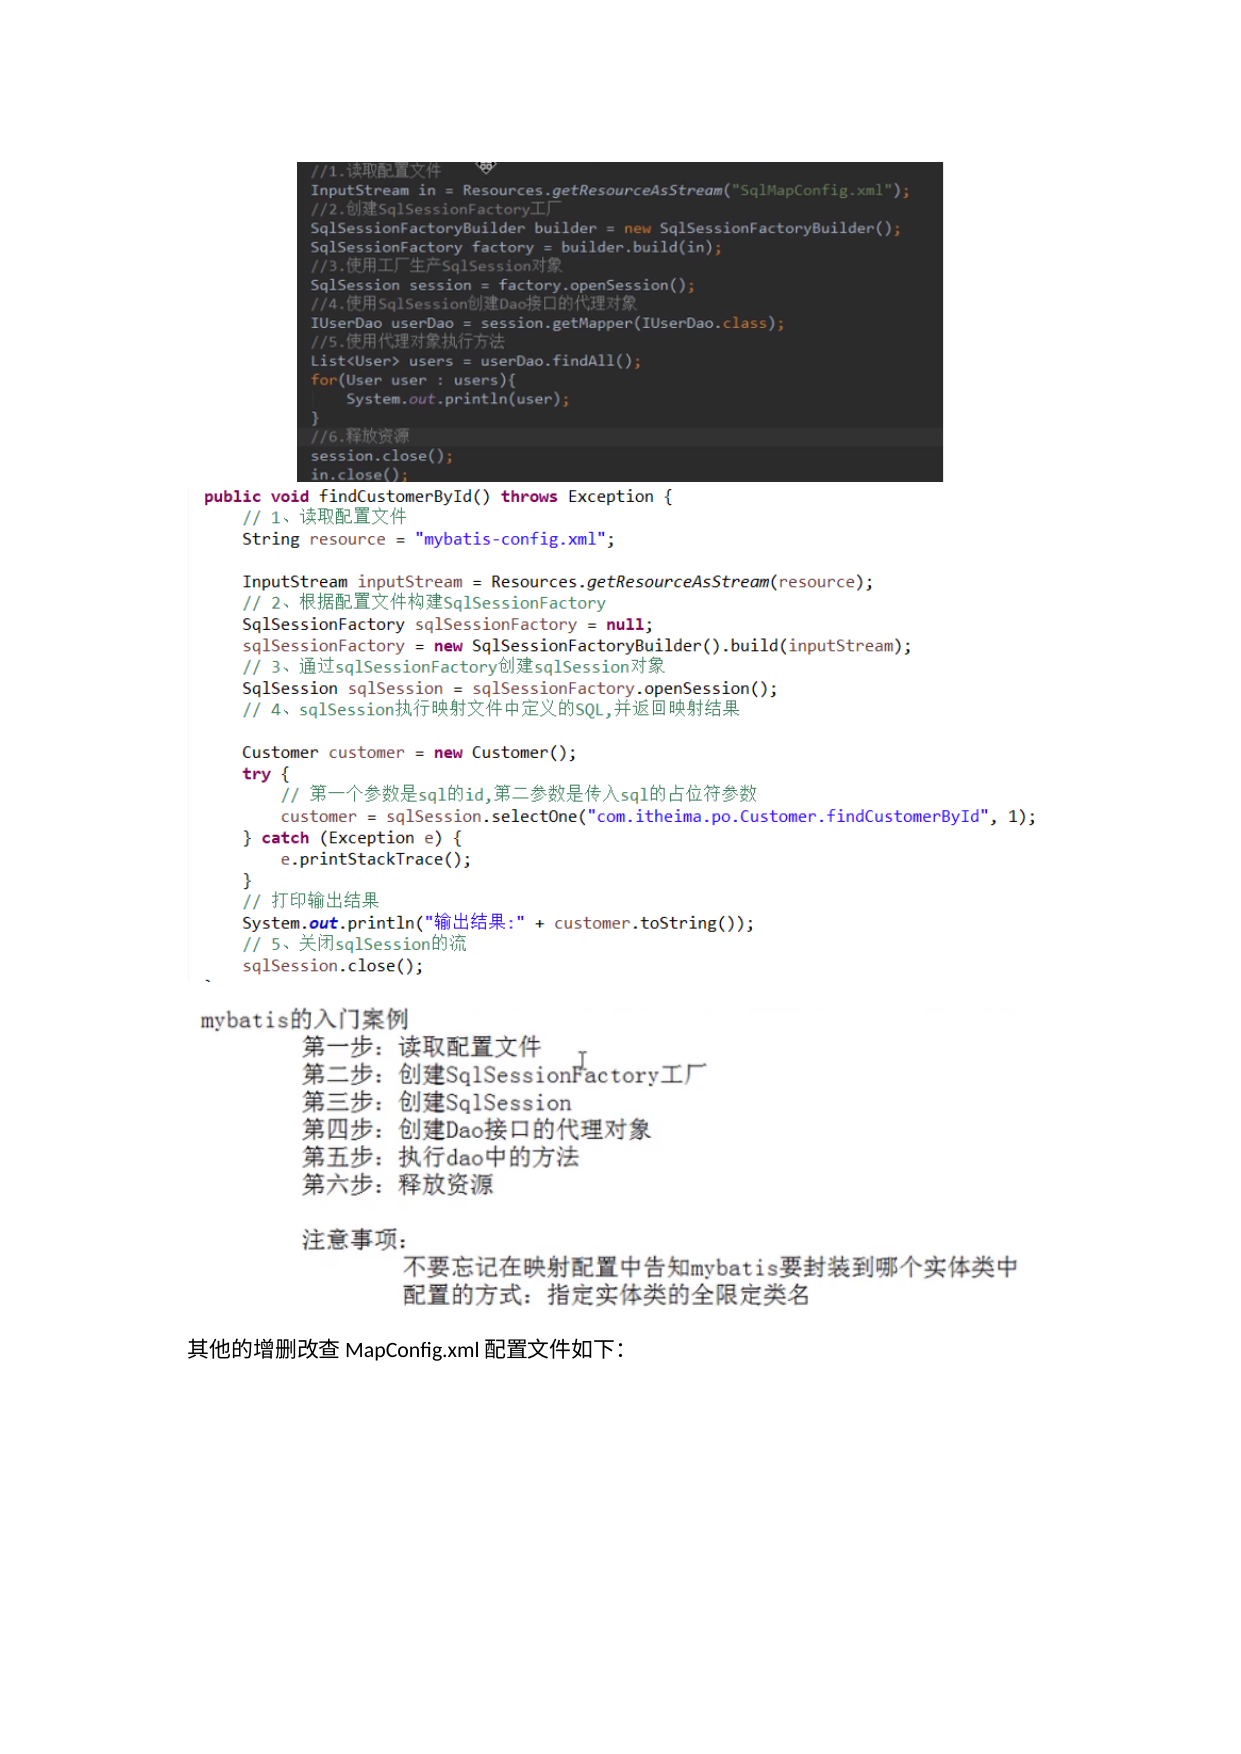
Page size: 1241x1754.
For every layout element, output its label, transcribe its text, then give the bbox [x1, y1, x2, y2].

picture [187, 487, 1053, 982]
picture [297, 162, 944, 482]
picture [187, 1007, 1035, 1325]
text 其他的增删改查MapConfig.xml配置文件如下： [187, 1332, 1053, 1364]
